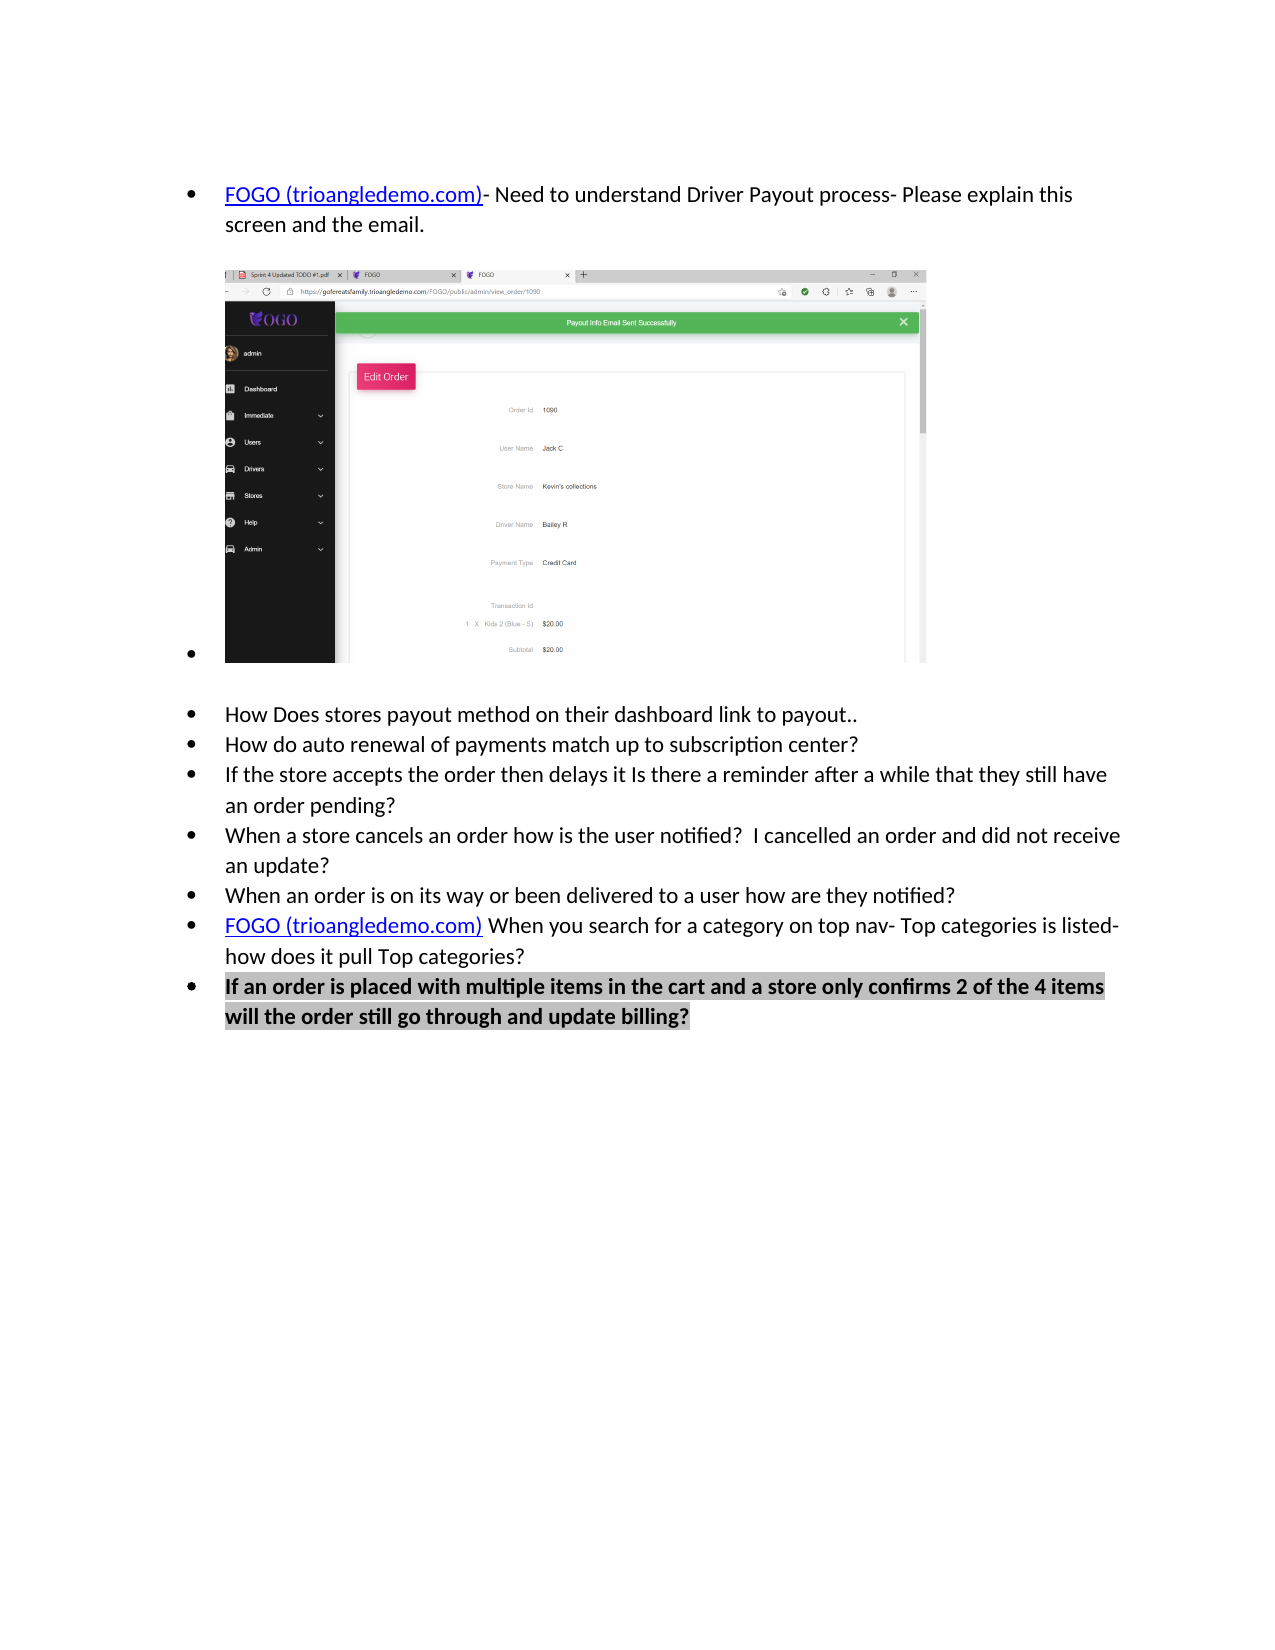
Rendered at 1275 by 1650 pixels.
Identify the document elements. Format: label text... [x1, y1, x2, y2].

list How Does stores payout method on their dashboard link to payout.. [187, 700, 1125, 728]
list If the store accepts the order then delays it Is there a reminder after a while that they still have an order pending? [187, 761, 1125, 819]
list If an order is placed with multiple items in the cart and a store only confirms 2 of the 4 items will the order still go through and update billing? [187, 972, 1125, 1030]
picture [225, 270, 927, 663]
list When a store cancels an order how is the user notified? I cancelled an order and did not receive an update? [187, 821, 1125, 879]
list FOGO (trioangledemo.com) When you search for a category on top nav- Top categories is listed- how does it pull Top categories? [187, 912, 1125, 970]
list How do auto renewal of payments match up to subscription center? [187, 730, 1125, 758]
list When an order is on its way or been delivered to a user how are they notified? [187, 881, 1125, 909]
list FOGO (trioangledemo.com)- Need to understand Driver Payout process- Please explain this screen and the email. [187, 180, 1125, 238]
